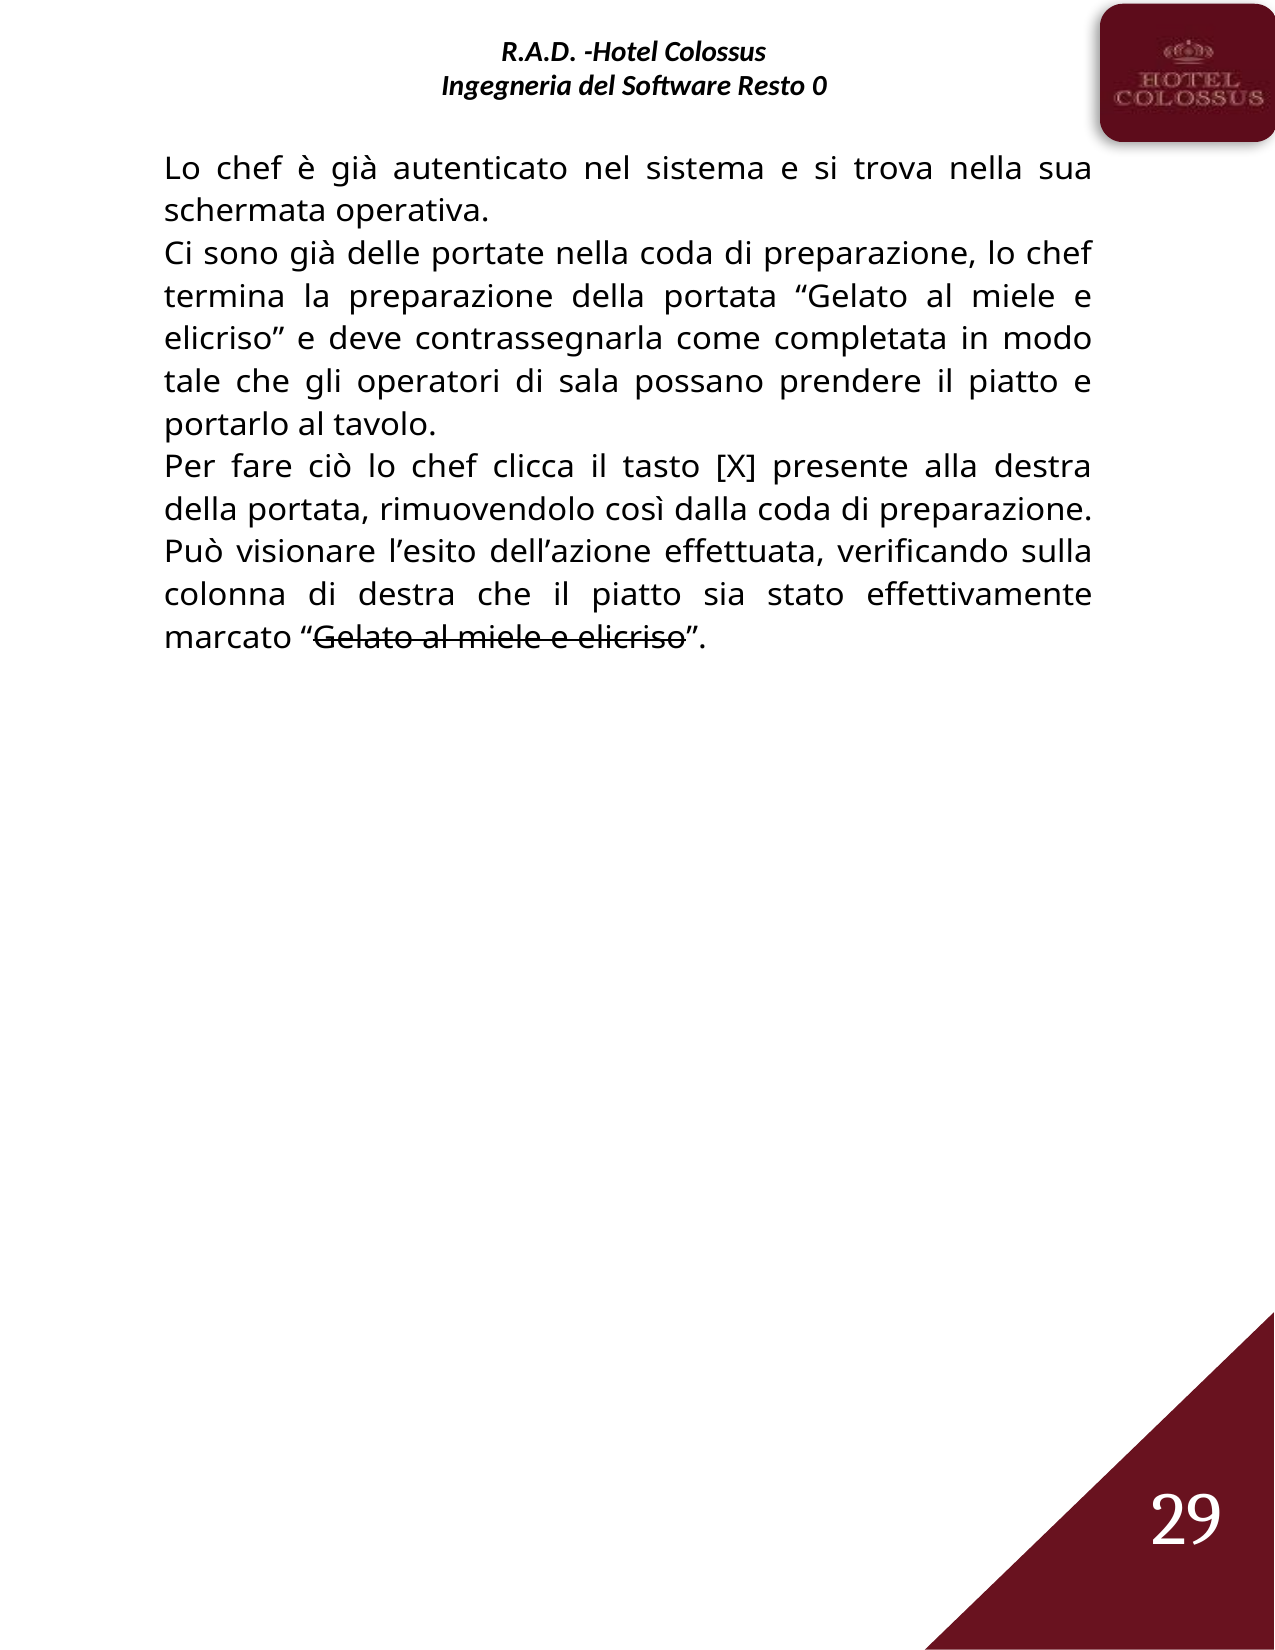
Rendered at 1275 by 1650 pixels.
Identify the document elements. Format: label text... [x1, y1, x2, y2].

text come completata e pronta per essere ritirata dalla cucina. Lo chef è già autenticato nel sistema e si trova nella sua schermata operativa. [164, 146, 1094, 231]
text Per fare ciò lo chef clicca il tasto [X] presente alla destra della portata, rimuovendolo così dalla coda di preparazione. Può visionare l’esito dell’azione effettuata, verificando sulla colonna di destra che il piatto sia stato effettivamente marcato “Gelato al miele e elicriso”. [164, 444, 1094, 657]
picture [1100, 3, 1275, 142]
text Ci sono già delle portate nella coda di preparazione, lo chef termina la preparazione della portata “Gelato al miele e elicriso” e deve contrassegnarla come completata in modo tale che gli operatori di sala possano prendere il piatto e portarlo al tavolo. [164, 231, 1094, 444]
